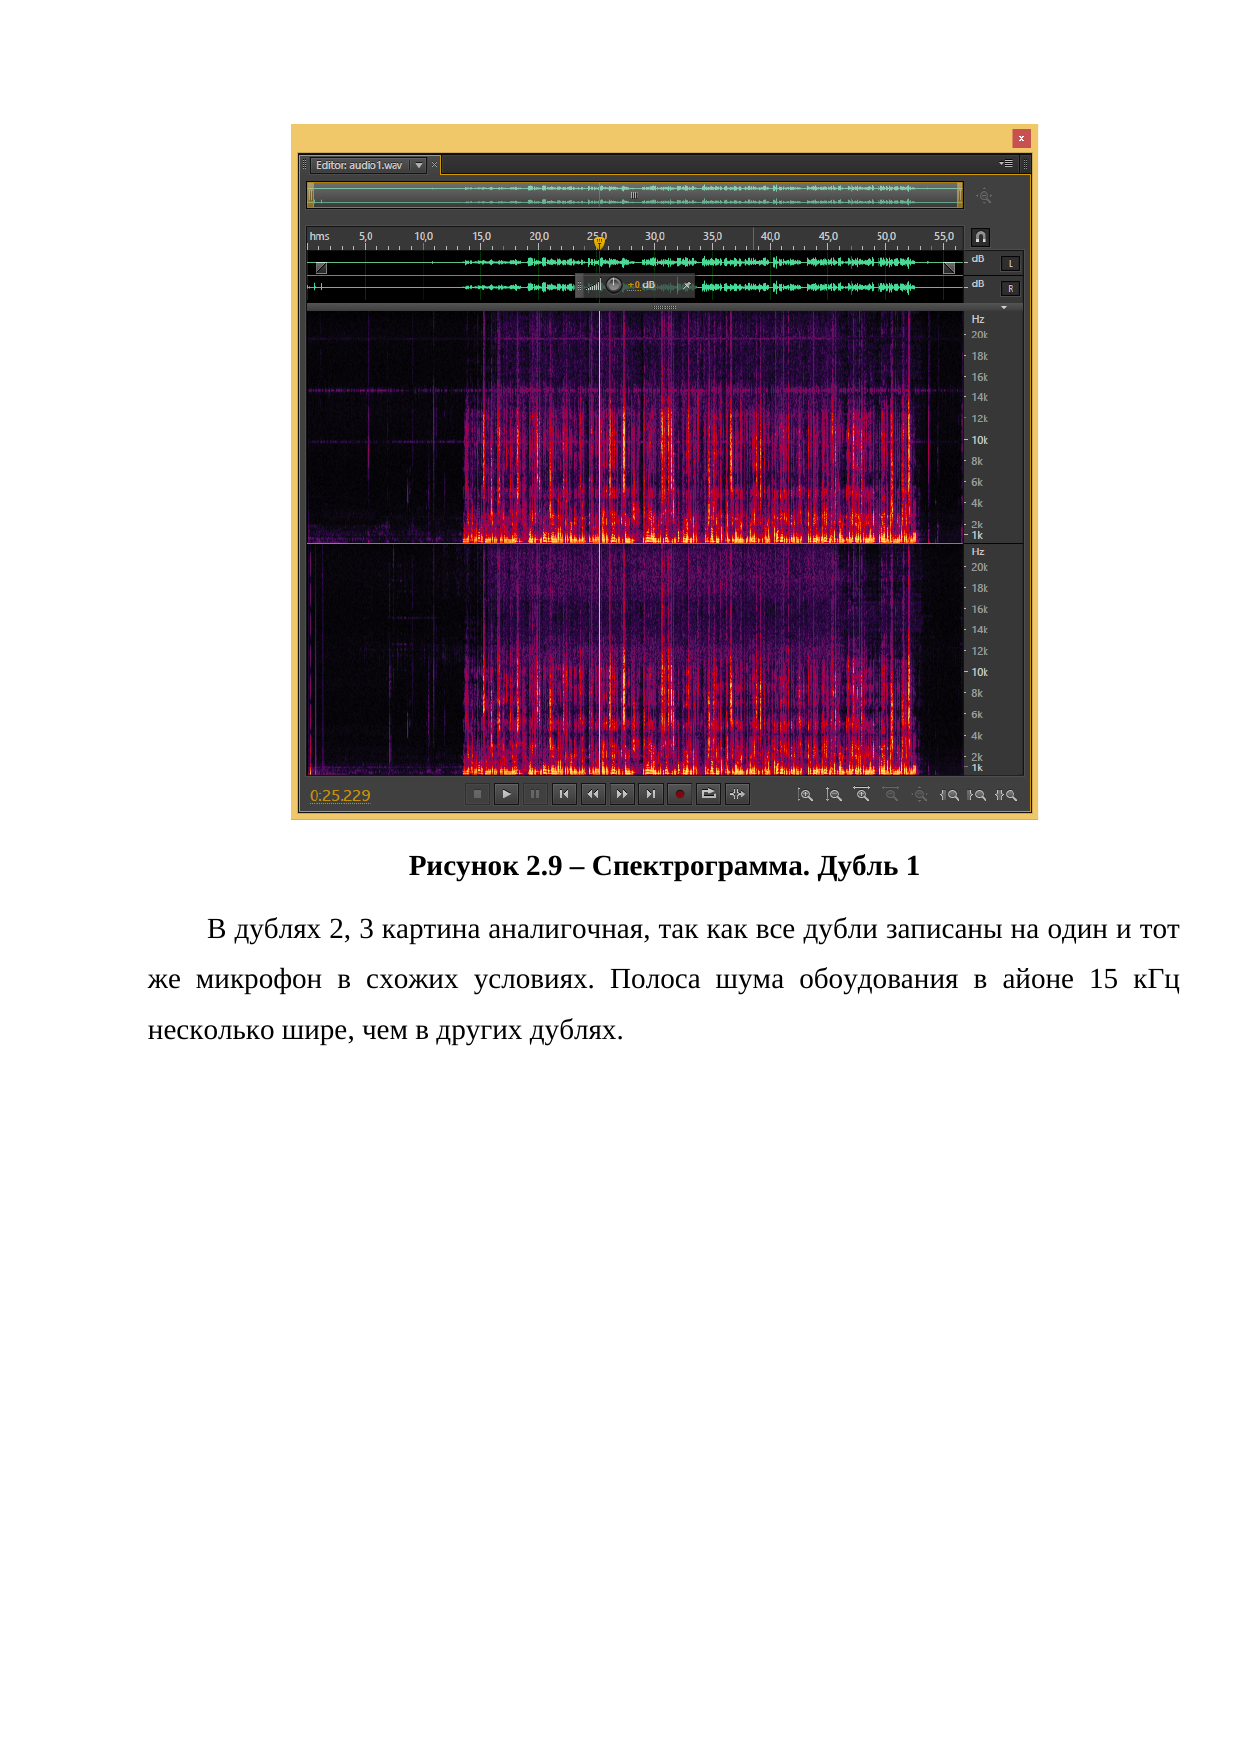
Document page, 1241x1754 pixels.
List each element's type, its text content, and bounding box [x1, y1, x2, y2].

picture [291, 124, 1039, 820]
text Рисунок 2.9 – Спектрограмма. Дубль 1 [148, 848, 1181, 882]
text В дублях 2, 3 картина аналигочная, так как все дубли записаны на один и тот же микрофон в схожих условиях. Полоса шума обоудования в айоне 15 кГц несколько шире, чем в других дублях. [148, 911, 1181, 1046]
